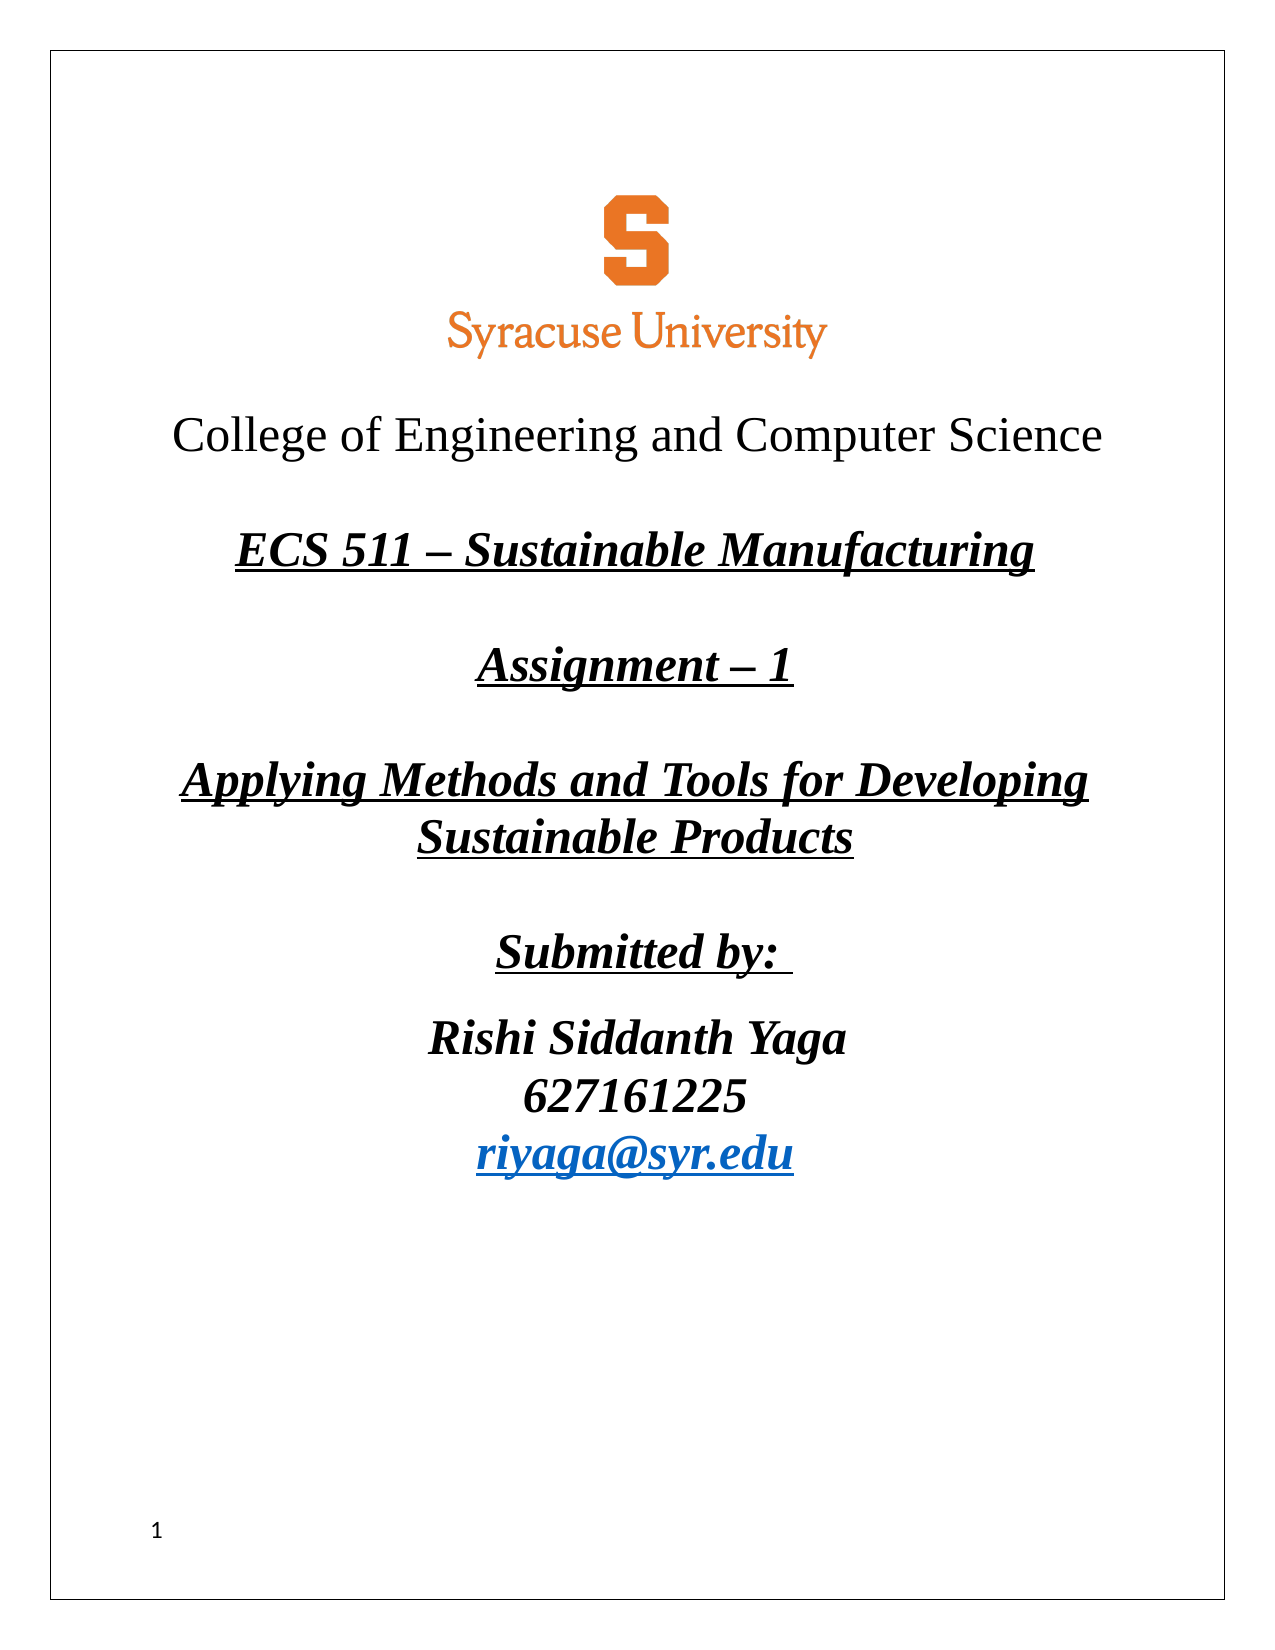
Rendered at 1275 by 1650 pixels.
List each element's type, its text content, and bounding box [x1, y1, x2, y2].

text 627161225 [150, 1066, 1125, 1123]
text ECS 511 – Sustainable Manufacturing [150, 519, 1125, 577]
text riyaga@syr.edu [150, 1123, 1125, 1181]
text College of Engineering and Computer Science [150, 404, 1125, 462]
text Assignment – 1 [150, 634, 1125, 692]
text Applying Methods and Tools for Developing Sustainable Products [150, 749, 1125, 864]
picture [437, 150, 838, 405]
text Submitted by: [150, 922, 1125, 979]
text Rishi Siddanth Yaga [150, 1008, 1125, 1066]
